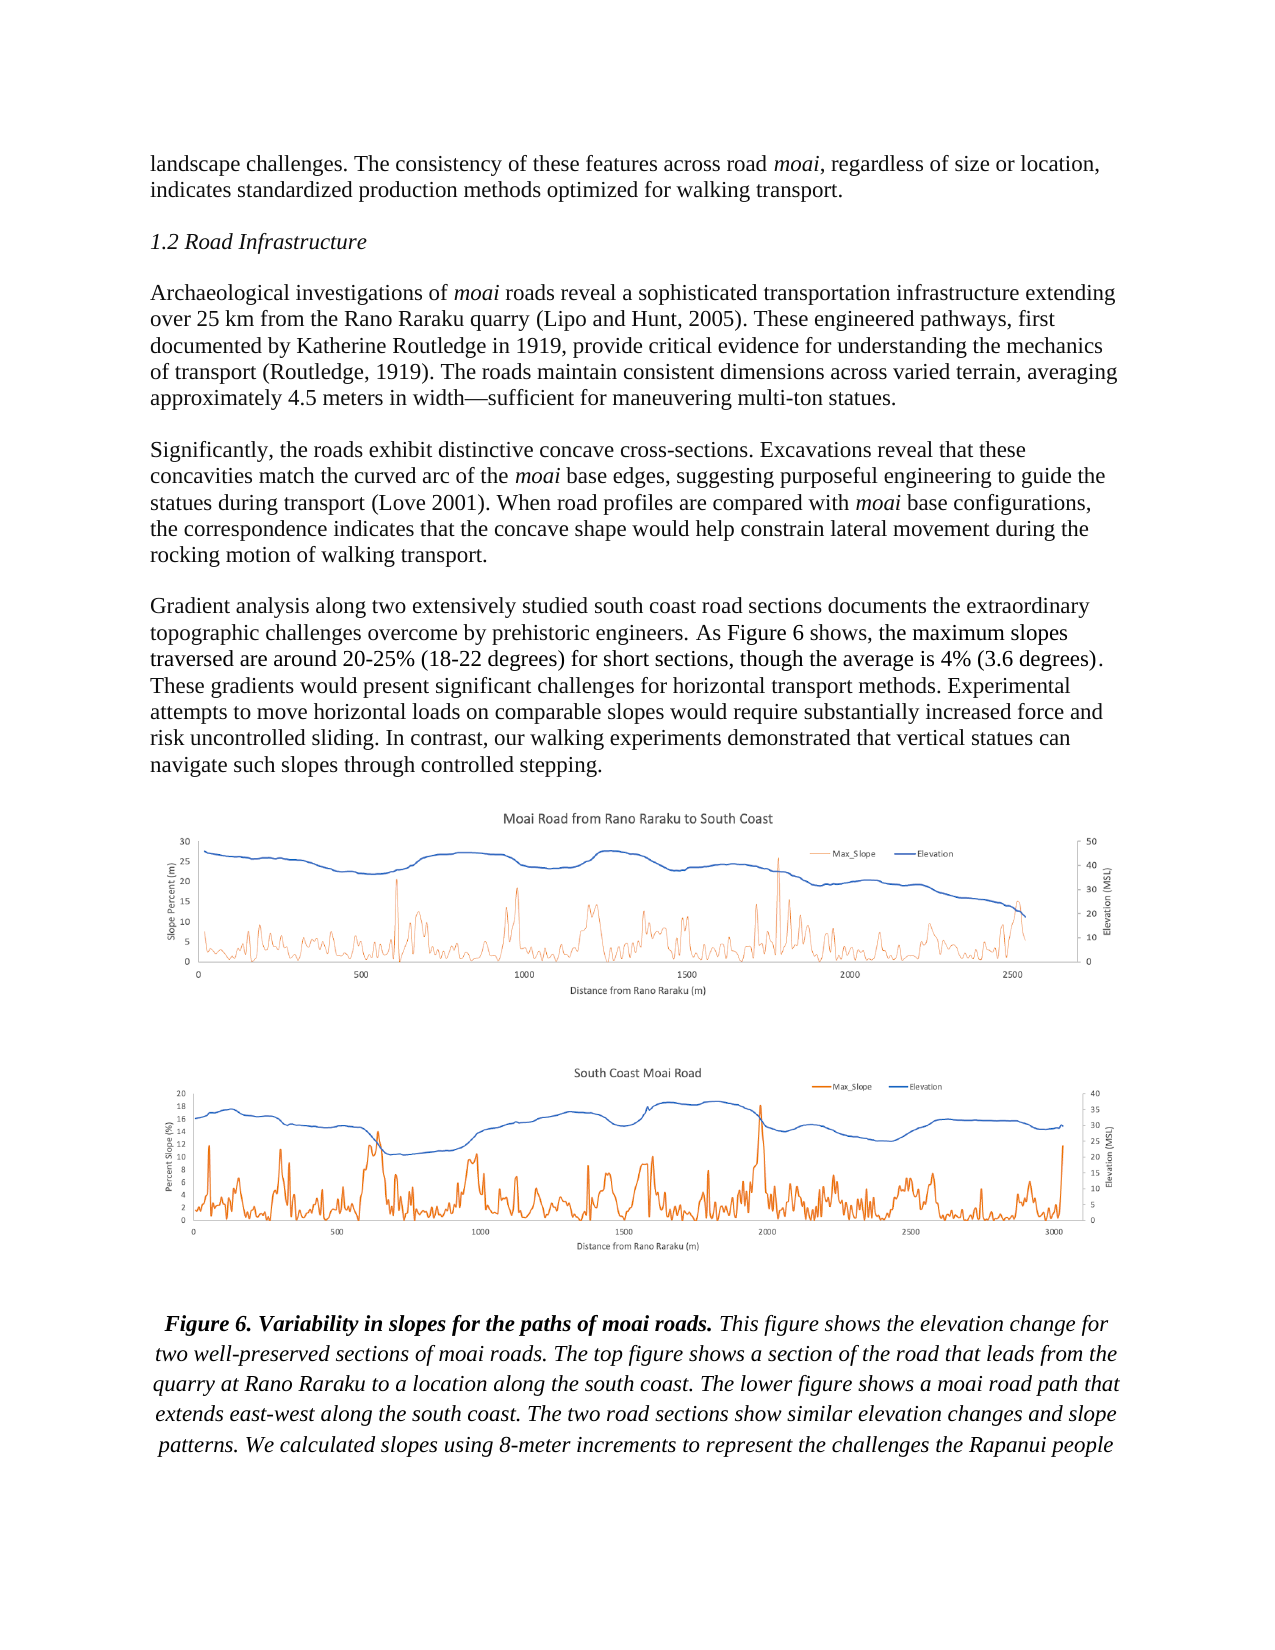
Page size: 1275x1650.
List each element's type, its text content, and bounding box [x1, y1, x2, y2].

text Significantly, the roads exhibit distinctive concave cross-sections. Excavations reveal that these concavities match the curved arc of the moai base edges, suggesting purposeful engineering to guide the statues during transport (Love 2001). When road profiles are compared with moai base configurations, the correspondence indicates that the concave shape would help constrain lateral movement during the rocking motion of walking transport. [150, 436, 1125, 568]
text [150, 150, 1125, 203]
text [150, 1310, 1125, 1457]
picture [150, 802, 1125, 1034]
subtitle 1.2 Road Infrastructure [150, 228, 1125, 254]
text Gradient analysis along two extensively studied south coast road sections documents the extraordinary topographic challenges overcome by prehistoric engineers. As Figure 6 shows, the maximum slopes traversed are around 20-25% (18-22 degrees) for short sections, though the average is 4% (3.6 degrees). These gradients would present significant challenges for horizontal transport methods. Experimental attempts to move horizontal loads on comparable slopes would require substantially increased force and risk uncontrolled sliding. In contrast, our walking experiments demonstrated that vertical statues can navigate such slopes through controlled stepping. [150, 593, 1125, 777]
picture [150, 1058, 1125, 1286]
text Archaeological investigations of moai roads reveal a sophisticated transportation infrastructure extending over 25 km from the Rano Raraku quarry (Lipo and Hunt, 2005). These engineered pathways, first documented by Katherine Routledge in 1919, provide critical evidence for understanding the mechanics of transport (Routledge, 1919). The roads maintain consistent dimensions across varied terrain, averaging approximately 4.5 meters in width—sufficient for maneuvering multi-ton statues. [150, 279, 1125, 411]
